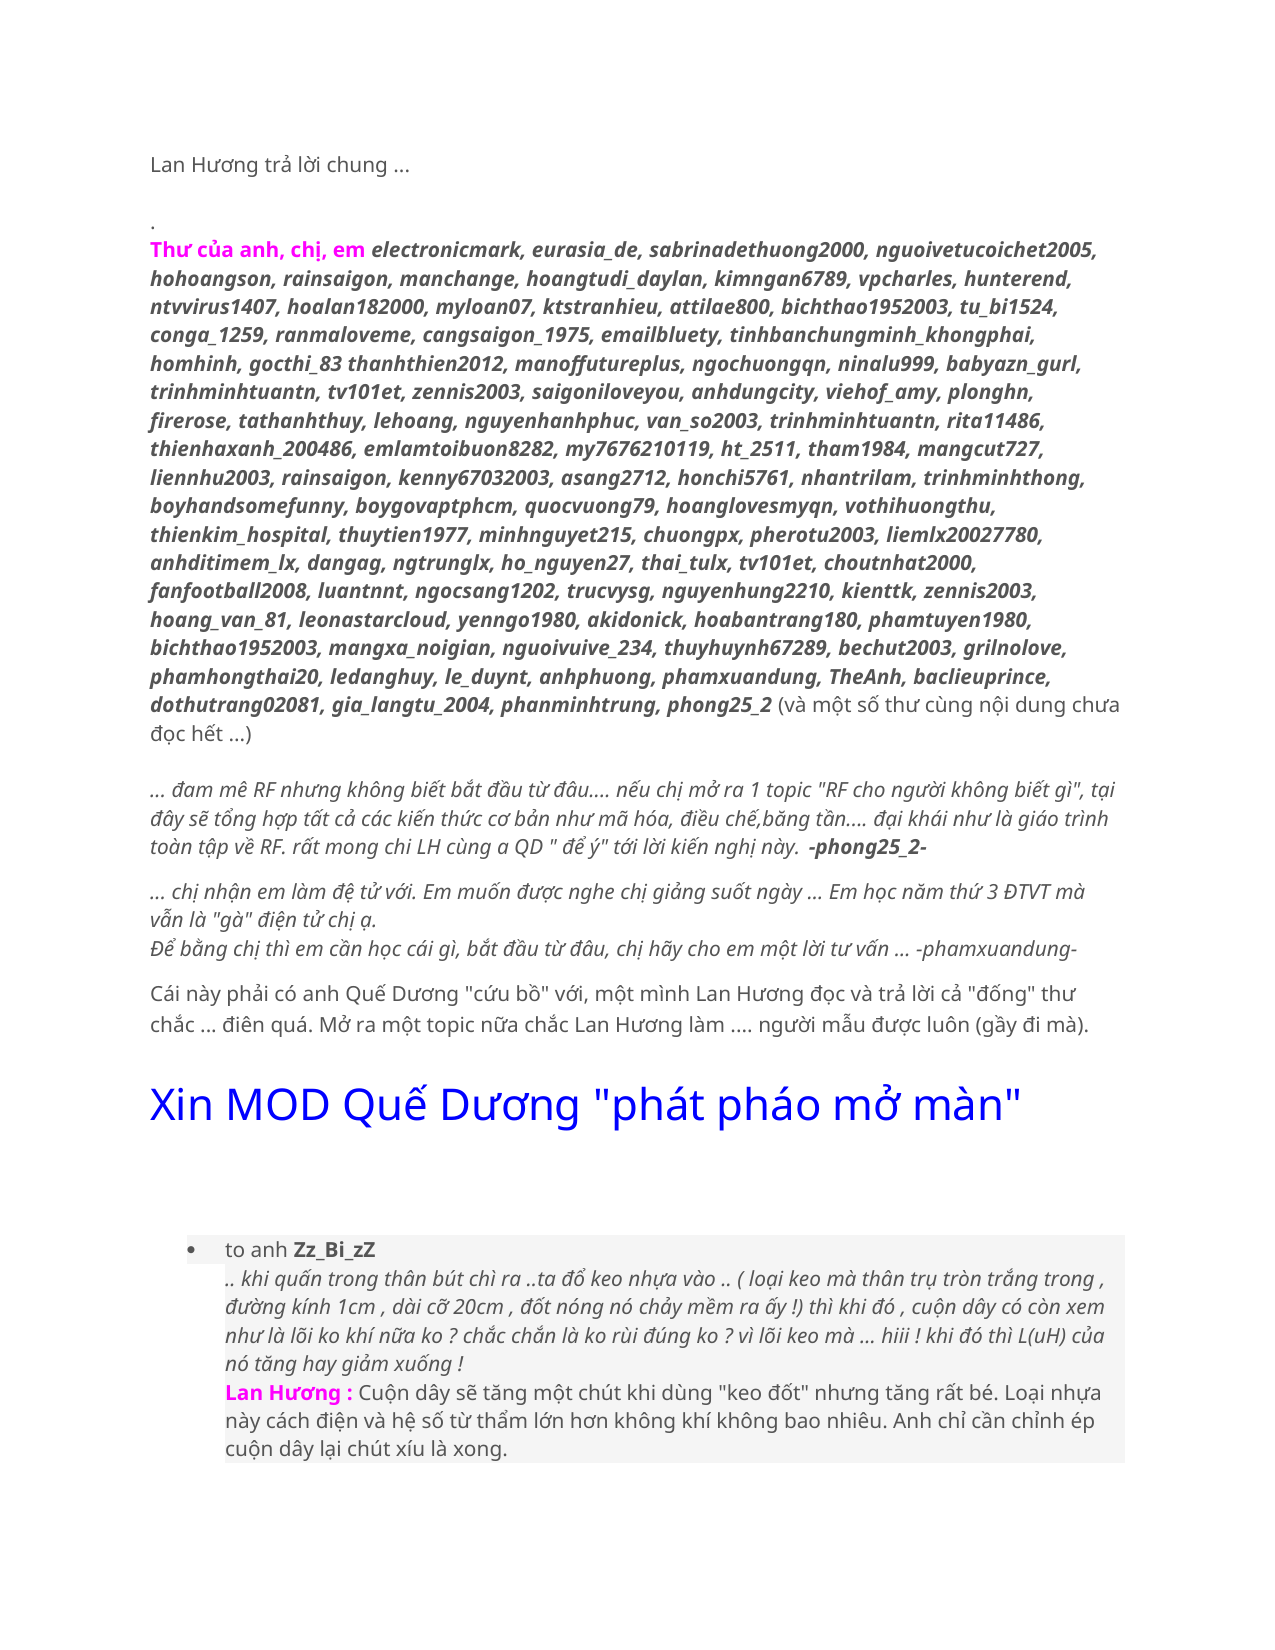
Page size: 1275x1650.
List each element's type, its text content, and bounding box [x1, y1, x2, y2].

list to anh Zz_Bi_zZ [187, 1235, 1125, 1264]
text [225, 1378, 1125, 1463]
text .. khi quấn trong thân bút chì ra ..ta đổ keo nhựa vào .. ( loại keo mà thân trụ tròn trắng trong , đường kính 1cm , dài cỡ 20cm , đốt nóng nó chảy mềm ra ấy !) thì khi đó , cuộn dây có còn xem như là lõi ko khí nữa ko ? chắc chắn là ko rùi đúng ko ? vì lõi keo mà ... hiii ! khi đó thì L(uH) của nó tăng hay giảm xuống ! [225, 1264, 1125, 1378]
text Lan Hương trả lời chung ... . Thư của anh, chị, em electronicmark, eurasia_de, sabrinadethuong2000, nguoivetucoichet2005, hohoangson, rainsaigon, manchange, hoangtudi_daylan, kimngan6789, vpcharles, hunterend, ntvvirus1407, hoalan182000, myloan07, ktstranhieu, attilae800, bichthao1952003, tu_bi1524, conga_1259, ranmaloveme, cangsaigon_1975, emailbluety, tinhbanchungminh_khongphai, homhinh, gocthi_83 thanhthien2012, manoffutureplus, ngochuongqn, ninalu999, babyazn_gurl, trinhminhtuantn, tv101et, zennis2003, saigoniloveyou, anhdungcity, viehof_amy, plonghn, firerose, tathanhthuy, lehoang, nguyenhanhphuc, van_so2003, trinhminhtuantn, rita11486, thienhaxanh_200486, emlamtoibuon8282, my7676210119, ht_2511, tham1984, mangcut727, liennhu2003, rainsaigon, kenny67032003, asang2712, honchi5761, nhantrilam, trinhminhthong, boyhandsomefunny, boygovaptphcm, quocvuong79, hoanglovesmyqn, vothihuongthu, thienkim_hospital, thuytien1977, minhnguyet215, chuongpx, pherotu2003, liemlx20027780, anhditimem_lx, dangag, ngtrunglx, ho_nguyen27, thai_tulx, tv101et, choutnhat2000, fanfootball2008, luantnnt, ngocsang1202, trucvysg, nguyenhung2210, kienttk, zennis2003, hoang_van_81, leonastarcloud, yenngo1980, akidonick, hoabantrang180, phamtuyen1980, bichthao1952003, mangxa_noigian, nguoivuive_234, thuyhuynh67289, bechut2003, grilnolove, phamhongthai20, ledanghuy, le_duynt, anhphuong, phamxuandung, TheAnh, baclieuprince, dothutrang02081, gia_langtu_2004, phanminhtrung, phong25_2 (và một số thư cùng nội dung chưa đọc hết ...) [150, 150, 1125, 775]
text ... đam mê RF nhưng không biết bắt đầu từ đâu.... nếu chị mở ra 1 topic "RF cho người không biết gì", tại đây sẽ tổng hợp tất cả các kiến thức cơ bản như mã hóa, điều chế,băng tần.... đại khái như là giáo trình toàn tập về RF. rất mong chi LH cùng a QD " để ý" tới lời kiến nghị này. -phong25_2- [150, 775, 1125, 861]
text ... chị nhận em làm đệ tử với. Em muốn được nghe chị giảng suốt ngày ... Em học năm thứ 3 ĐTVT mà vẫn là "gà" điện tử chị ạ. Để bằng chị thì em cần học cái gì, bắt đầu từ đâu, chị hãy cho em một lời tư vấn ... -phamxuandung- [150, 877, 1125, 962]
text Cái này phải có anh Quế Dương "cứu bồ" với, một mình Lan Hương đọc và trả lời cả "đống" thư chắc ... điên quá. Mở ra một topic nữa chắc Lan Hương làm .... người mẫu được luôn (gầy đi mà). Xin MOD Quế Dương "phát pháo mở màn" [150, 979, 1125, 1133]
